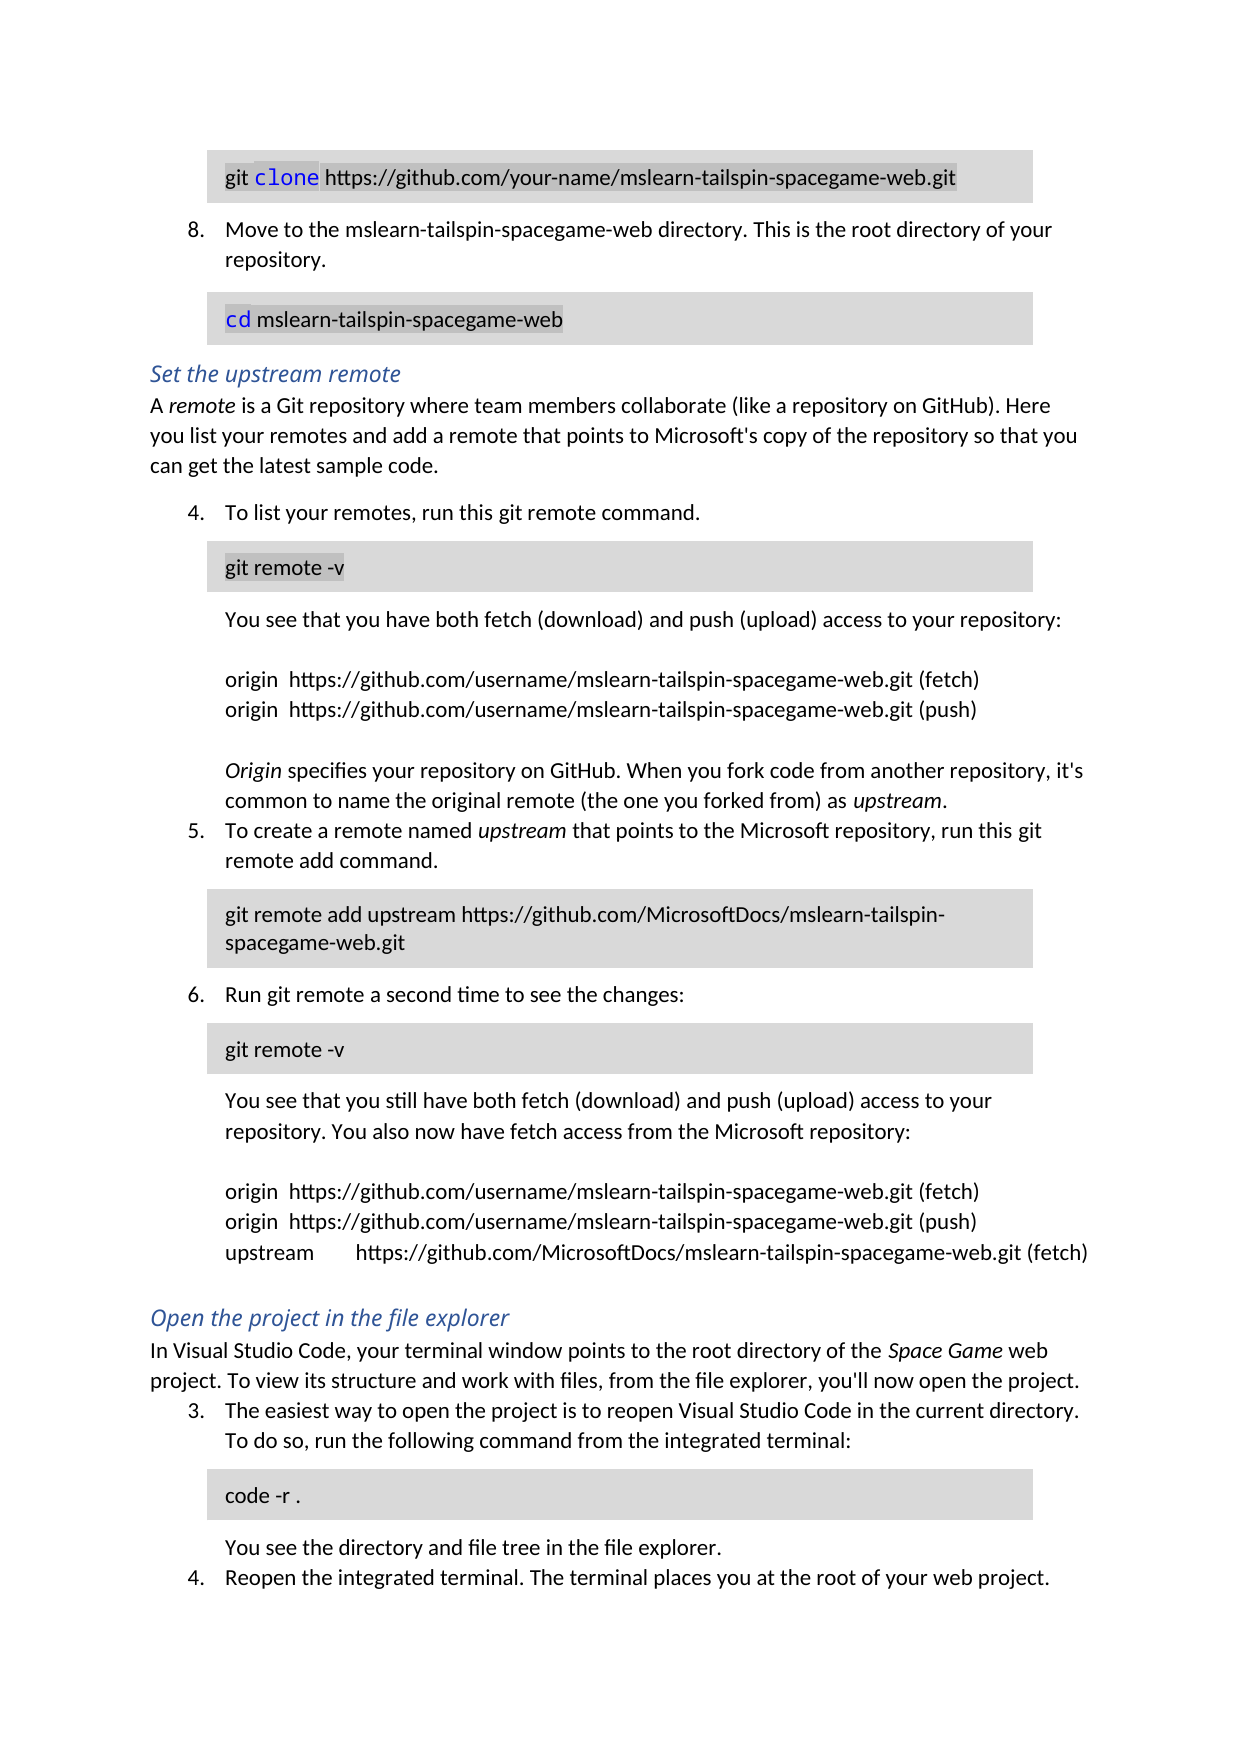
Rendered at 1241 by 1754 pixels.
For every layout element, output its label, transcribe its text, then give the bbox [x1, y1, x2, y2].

list To create a remote named upstream that points to the Microsoft repository, run this git remote add command. [187, 816, 1090, 874]
text You see that you still have both fetch (download) and push (upload) access to your repository. You also now have fetch access from the Microsoft repository: [225, 1087, 1090, 1145]
list Run git remote a second time to see the changes: [187, 981, 1090, 1008]
text A remote is a Git repository where team members collaborate (like a repository on GitHub). Here you list your remotes and add a remote that points to Microsoft's copy of the repository so that you can get the latest sample code. [150, 391, 1090, 480]
text Origin specifies your repository on GitHub. When you fork code from another repository, it's common to name the original remote (the one you forked from) as upstream. [225, 756, 1090, 814]
list The easiest way to open the project is to reopen Visual Studio Code in the current directory. To do so, run the following command from the integrated terminal: [187, 1396, 1090, 1455]
text cd mslearn-tailspin-spacegame-web [217, 302, 1023, 336]
subtitle Open the project in the file explorer [150, 1302, 1090, 1333]
text origin https://github.com/username/mslearn-tailspin-spacegame-web.git (fetch) [225, 1177, 1090, 1205]
text You see that you have both fetch (download) and push (upload) access to your repository: [225, 605, 1090, 633]
text In Visual Studio Code, your terminal window points to the root directory of the Space Game web project. To view its structure and work with files, from the file explorer, you'll now open the project. [150, 1336, 1090, 1394]
text git remote -v [217, 1033, 1023, 1065]
list Move to the mslearn-tailspin-spacegame-web directory. This is the root directory of your repository. [187, 215, 1090, 273]
text origin https://github.com/username/mslearn-tailspin-spacegame-web.git (push) [225, 695, 1090, 723]
text code -r . [217, 1479, 1023, 1511]
text You see the directory and file tree in the file explorer. [150, 1533, 1090, 1561]
list Reopen the integrated terminal. The terminal places you at the root of your web project. [187, 1563, 1090, 1591]
text origin https://github.com/username/mslearn-tailspin-spacegame-web.git (fetch) [225, 665, 1090, 693]
text git clone https://github.com/your-name/mslearn-tailspin-spacegame-web.git [217, 159, 1023, 193]
text origin https://github.com/username/mslearn-tailspin-spacegame-web.git (push) [225, 1207, 1090, 1236]
text upstream https://github.com/MicrosoftDocs/mslearn-tailspin-spacegame-web.git (fetch) [225, 1238, 1090, 1266]
text git remote add upstream https://github.com/MicrosoftDocs/mslearn-tailspin-spacegame-web.git [217, 899, 1023, 959]
list To list your remotes, run this git remote command. [187, 498, 1090, 527]
subtitle Set the upstream remote [150, 357, 1090, 389]
text git remote -v [217, 551, 1023, 583]
